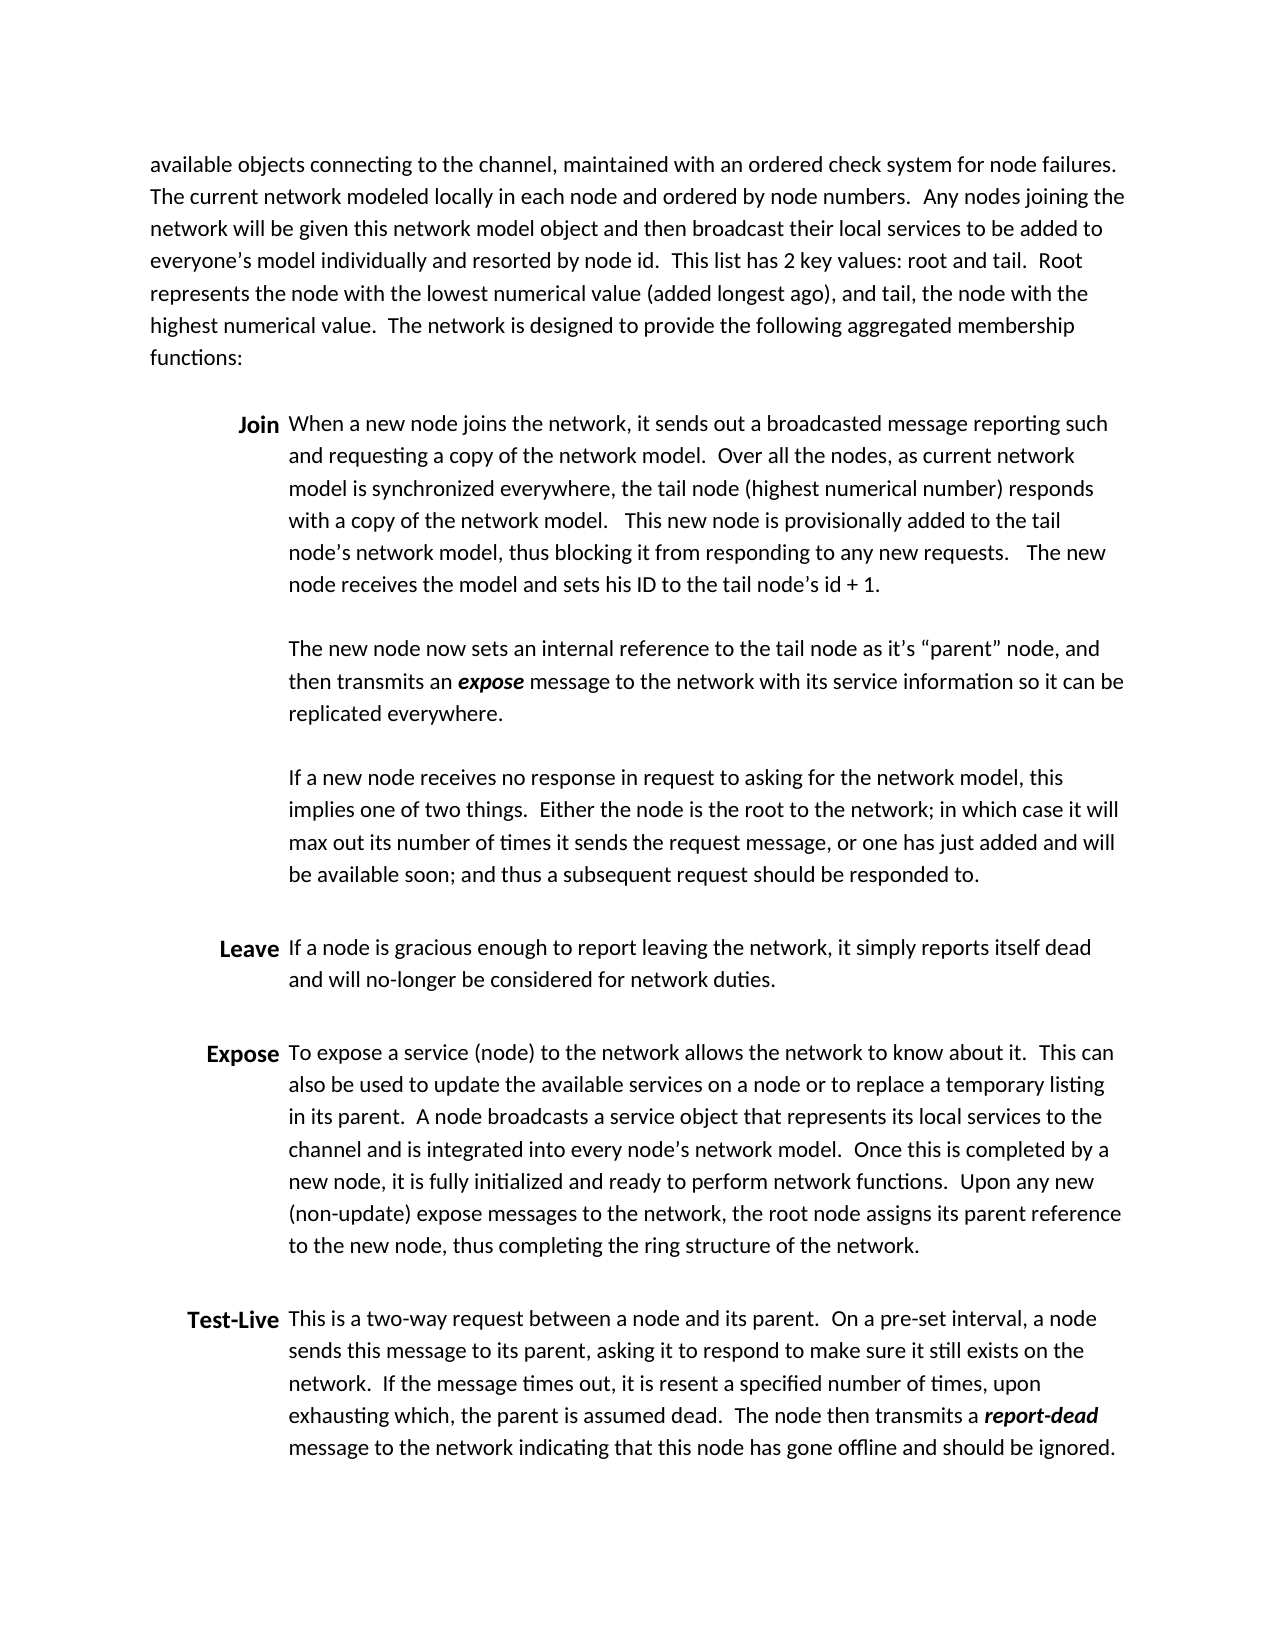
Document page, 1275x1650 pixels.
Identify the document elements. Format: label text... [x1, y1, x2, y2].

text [150, 150, 1125, 371]
table_cell If a node is gracious enough to report leaving the network, it simply reports itself dead and will no-longer be considered for network duties. [284, 929, 1129, 1034]
table_cell Expose [146, 1034, 284, 1300]
table_cell Leave [146, 929, 284, 1034]
table_cell Test-Live [146, 1300, 284, 1469]
table_cell To expose a service (node) to the network allows the network to know about it. This can also be used to update the available services on a node or to replace a temporary listing in its parent. A node broadcasts a service object that represents its local services to the channel and is integrated into every node’s network model. Once this is completed by a new node, it is fully initialized and ready to perform network functions. Upon any new (non-update) expose messages to the network, the root node assigns its parent reference to the new node, thus completing the ring structure of the network. [284, 1034, 1129, 1300]
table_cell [284, 1300, 1129, 1469]
table_header Join [146, 405, 284, 928]
table_header When a new node joins the network, it sends out a broadcasted message reporting such and requesting a copy of the network model. Over all the nodes, as current network model is synchronized everywhere, the tail node (highest numerical number) responds with a copy of the network model. This new node is provisionally added to the tail node’s network model, thus blocking it from responding to any new requests. The new node receives the model and sets his ID to the tail node’s id + 1. The new node now sets an internal reference to the tail node as it’s “parent” node, and then transmits an expose message to the network with its service information so it can be replicated everywhere. If a new node receives no response in request to asking for the network model, this implies one of two things. Either the node is the root to the network; in which case it will max out its number of times it sends the request message, or one has just added and will be available soon; and thus a subsequent request should be responded to. [284, 405, 1129, 928]
